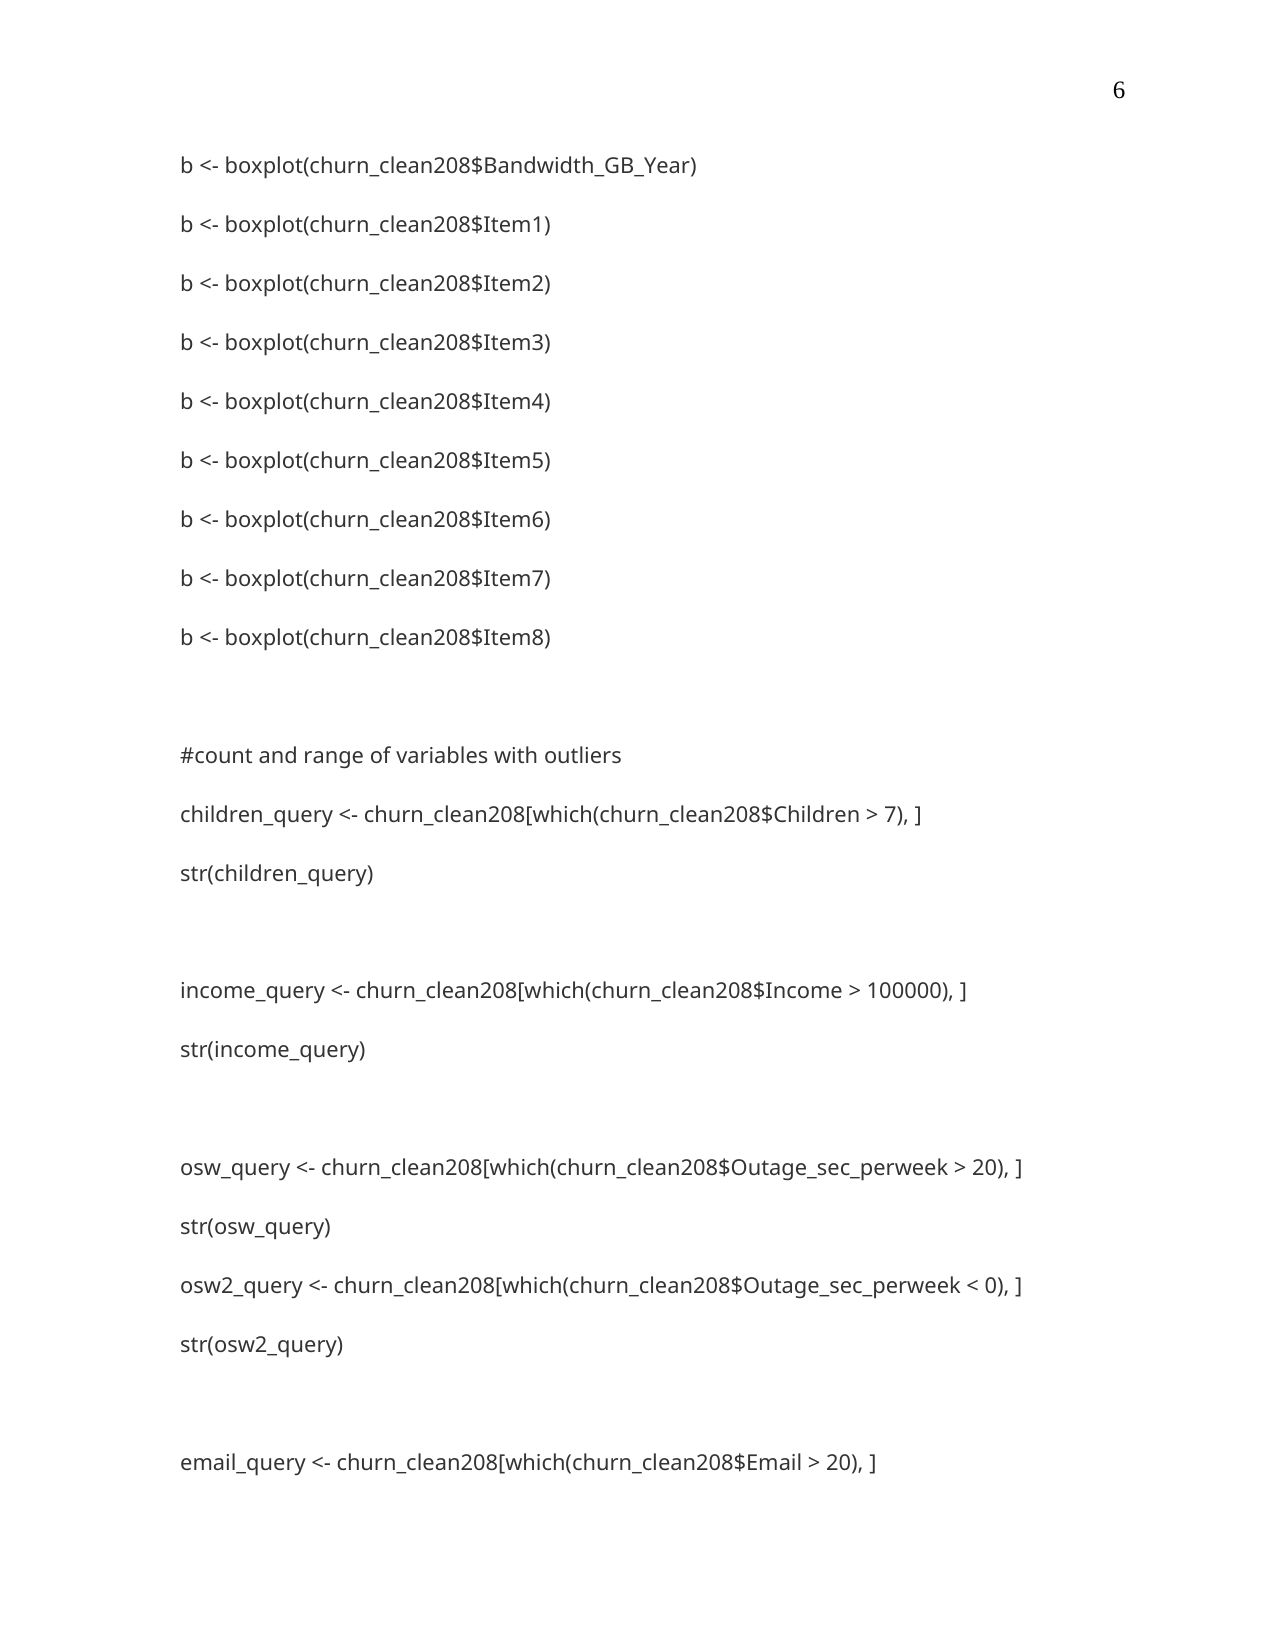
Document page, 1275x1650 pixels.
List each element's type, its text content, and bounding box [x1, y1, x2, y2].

text str(osw2_query) [180, 1329, 1125, 1359]
text email_query <- churn_clean208[which(churn_clean208$Email > 20), ] [180, 1447, 1125, 1477]
text #count and range of variables with outliers [180, 739, 1125, 769]
text b <- boxplot(churn_clean208$Item4) [180, 386, 1125, 416]
text str(income_query) [180, 1034, 1125, 1064]
text str(osw_query) [180, 1211, 1125, 1241]
text children_query <- churn_clean208[which(churn_clean208$Children > 7), ] [180, 798, 1125, 828]
text b <- boxplot(churn_clean208$Item2) [180, 268, 1125, 298]
text b <- boxplot(churn_clean208$Bandwidth_GB_Year) [180, 150, 1125, 180]
text b <- boxplot(churn_clean208$Item3) [180, 327, 1125, 357]
text b <- boxplot(churn_clean208$Item6) [180, 504, 1125, 533]
text income_query <- churn_clean208[which(churn_clean208$Income > 100000), ] [180, 975, 1125, 1005]
text str(children_query) [180, 857, 1125, 887]
text b <- boxplot(churn_clean208$Item7) [180, 563, 1125, 592]
text b <- boxplot(churn_clean208$Item5) [180, 445, 1125, 474]
text b <- boxplot(churn_clean208$Item1) [180, 209, 1125, 239]
text b <- boxplot(churn_clean208$Item8) [180, 622, 1125, 651]
text osw2_query <- churn_clean208[which(churn_clean208$Outage_sec_perweek < 0), ] [180, 1270, 1125, 1300]
text osw_query <- churn_clean208[which(churn_clean208$Outage_sec_perweek > 20), ] [180, 1152, 1125, 1182]
